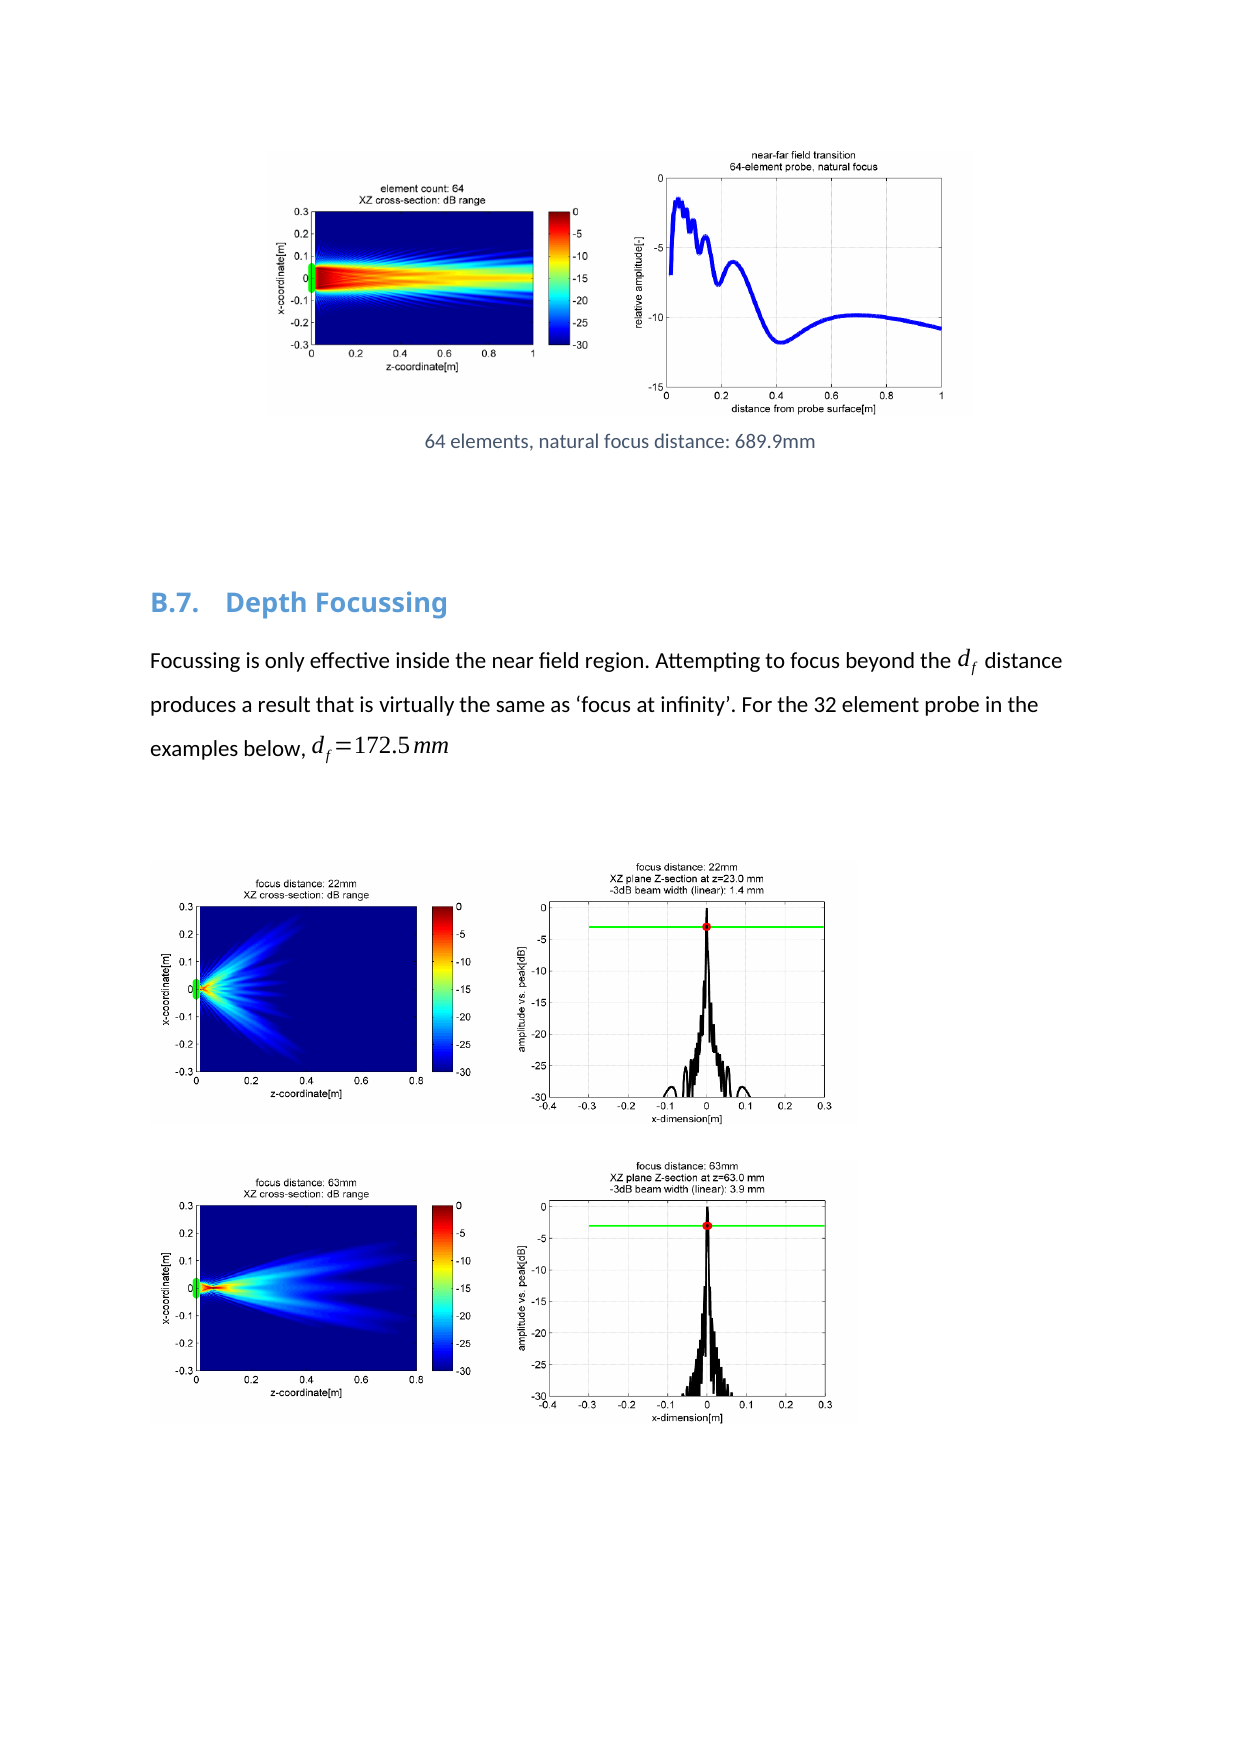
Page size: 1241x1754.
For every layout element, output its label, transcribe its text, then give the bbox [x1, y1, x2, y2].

picture [150, 861, 858, 1126]
text 64 elements, natural focus distance: 689.9mm [150, 428, 1090, 453]
picture [265, 150, 975, 416]
subtitle Depth Focussing [150, 583, 1090, 620]
text Focussing is only effective inside the near field region. Attempting to focus beyond the distance produces a result that is virtually the same as ‘focus at infinity’. For the 32 element probe in the examples below, [150, 645, 1090, 763]
picture [150, 1160, 859, 1425]
